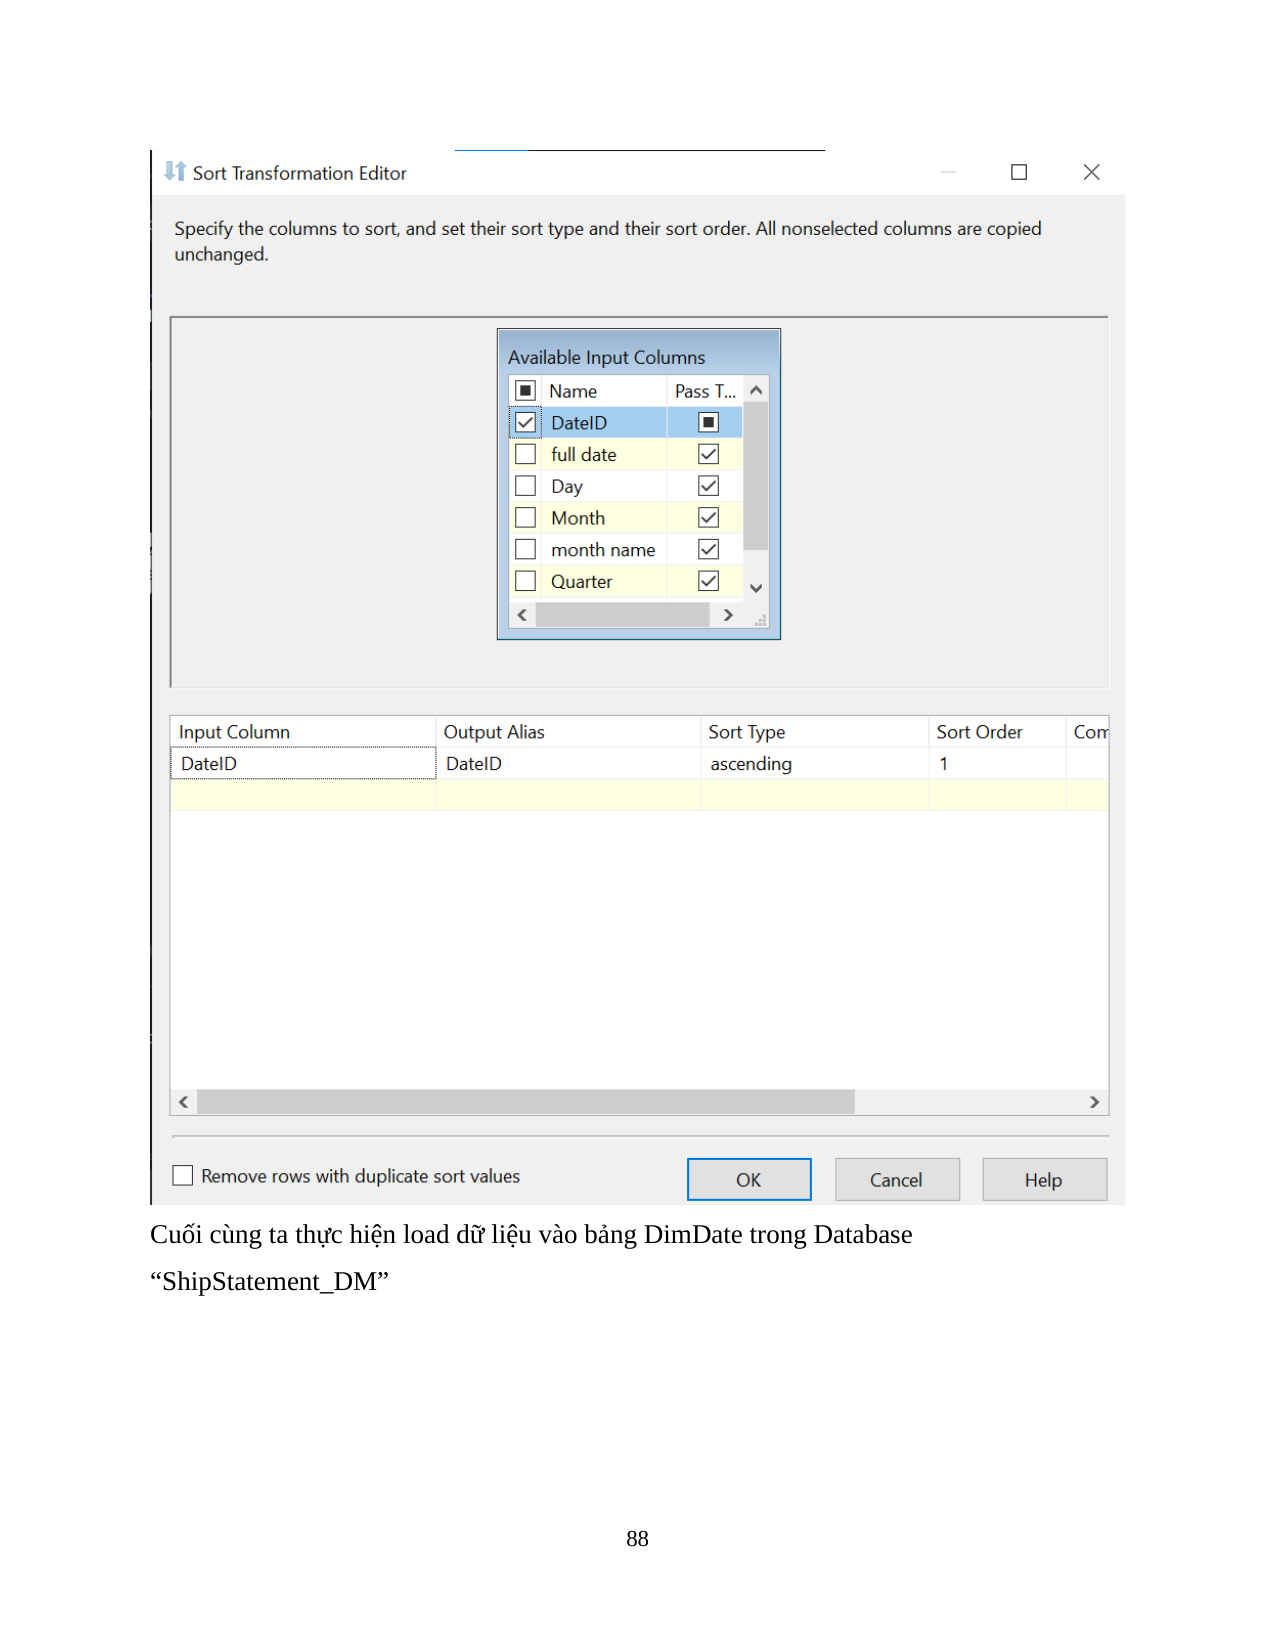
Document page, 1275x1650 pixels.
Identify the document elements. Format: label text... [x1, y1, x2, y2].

text Cuối cùng ta thực hiện load dữ liệu vào bảng DimDate trong Database “ShipStatement_DM” [150, 1218, 1125, 1296]
picture [150, 150, 1125, 1205]
